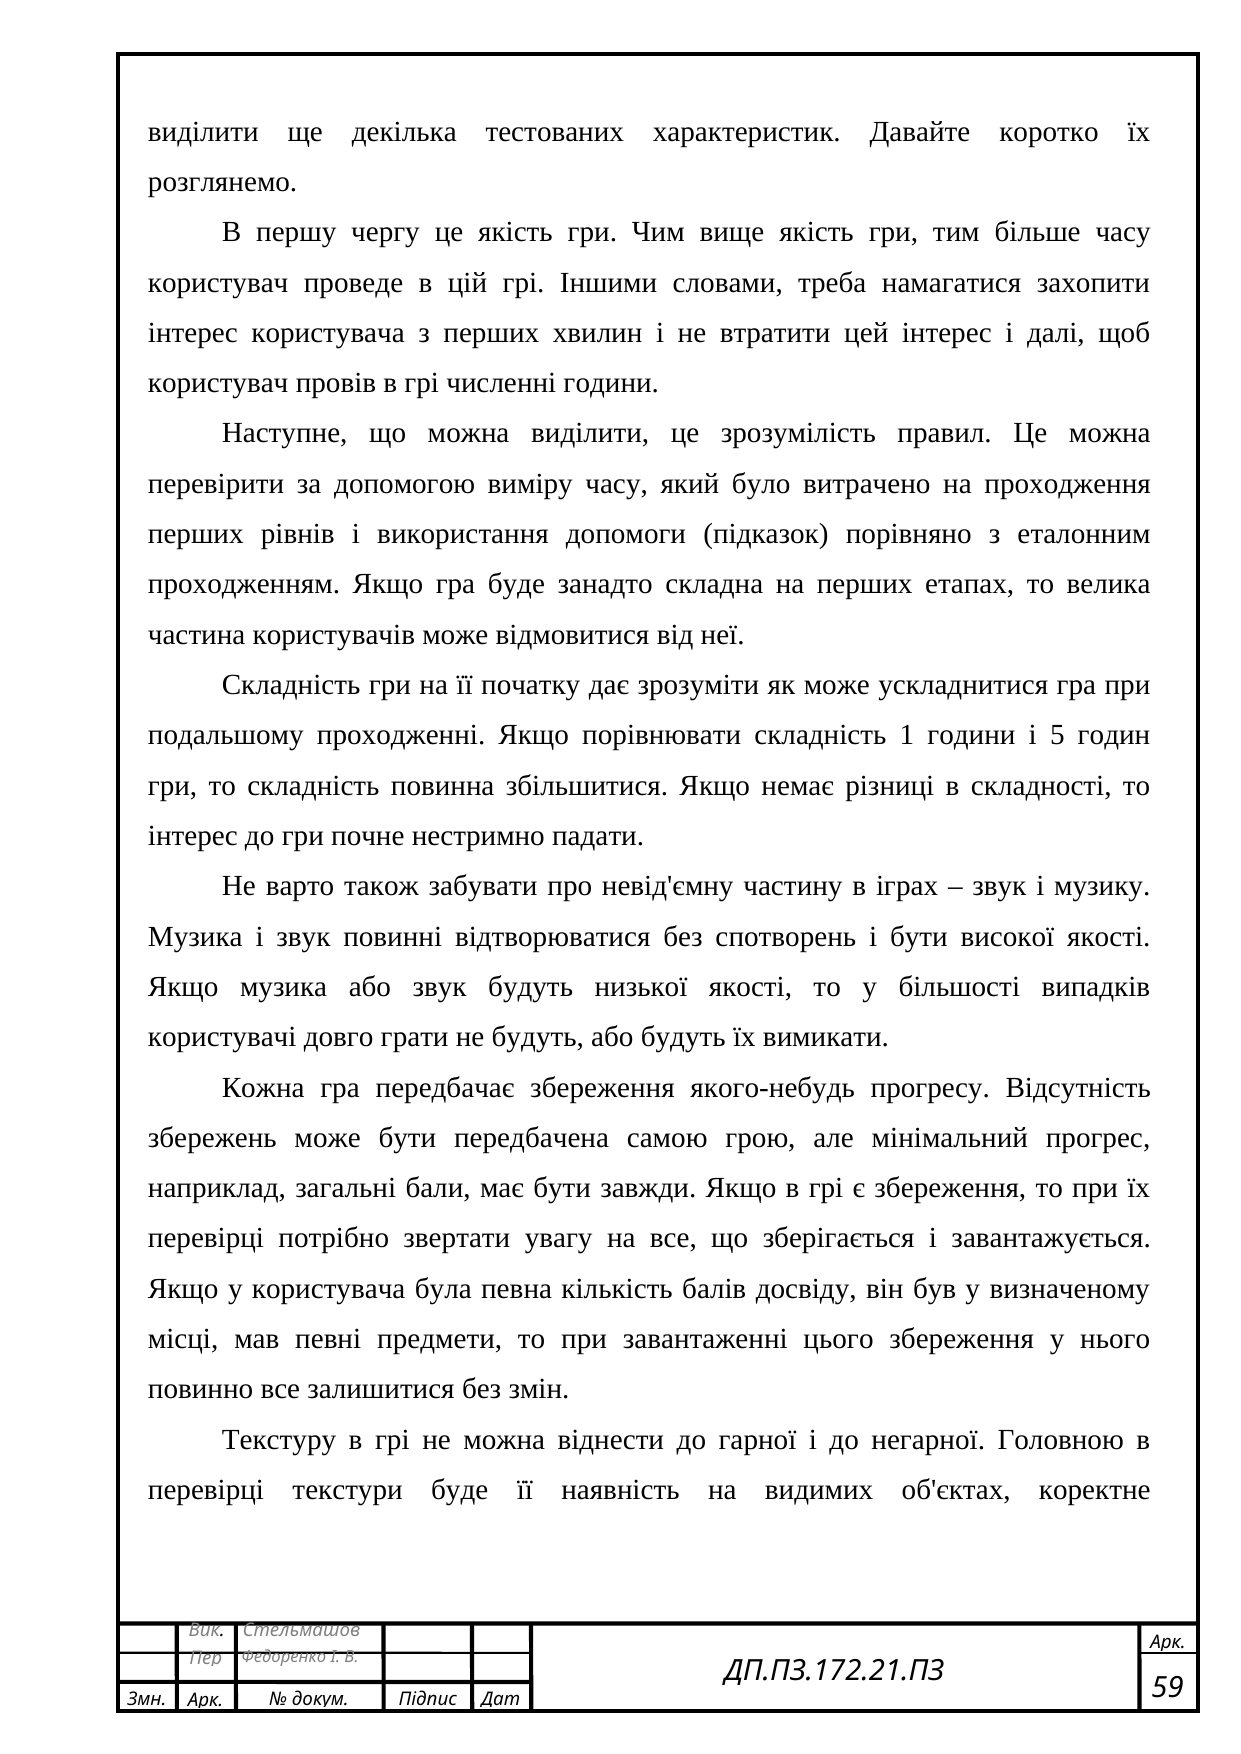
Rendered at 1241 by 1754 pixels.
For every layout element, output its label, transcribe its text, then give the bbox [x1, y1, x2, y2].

text Наступне, що можна виділити, це зрозумілість правил. Це можна перевірити за допомогою виміру часу, який було витрачено на проходження перших рівнів і використання допомоги (підказок) порівняно з еталонним проходженням. Якщо гра буде занадто складна на перших етапах, то велика частина користувачів може відмовитися від неї. [148, 416, 1152, 650]
text В першу чергу це якість гри. Чим вище якість гри, тим більше часу користувач проведе в цій грі. Іншими словами, треба намагатися захопити інтерес користувача з перших хвилин і не втратити цей інтерес і далі, щоб користувач провів в грі численні години. [148, 214, 1152, 399]
text Не варто також забувати про невід'ємну частину в іграх – звук і музику. Музика і звук повинні відтворюватися без спотворень і бути високої якості. Якщо музика або звук будуть низької якості, то у більшості випадків користувачі довго грати не будуть, або будуть їх вимикати. [148, 868, 1152, 1053]
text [148, 114, 1152, 198]
text Кожна гра передбачає збереження якого-небудь прогресу. Відсутність збережень може бути передбачена самою грою, але мінімальний прогрес, наприклад, загальні бали, має бути завжди. Якщо в грі є збереження, то при їх перевірці потрібно звертати увагу на все, що зберігається і завантажується. Якщо у користувача була певна кількість балів досвіду, він був у визначеному місці, мав певні предмети, то при завантаженні цього збереження у нього повинно все залишитися без змін. [148, 1070, 1152, 1405]
text Складність гри на її початку дає зрозуміти як може ускладнитися гра при подальшому проходженні. Якщо порівнювати складність 1 години і 5 годин гри, то складність повинна збільшитися. Якщо немає різниці в складності, то інтерес до гри почне нестримно падати. [148, 667, 1152, 852]
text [148, 1422, 1152, 1506]
